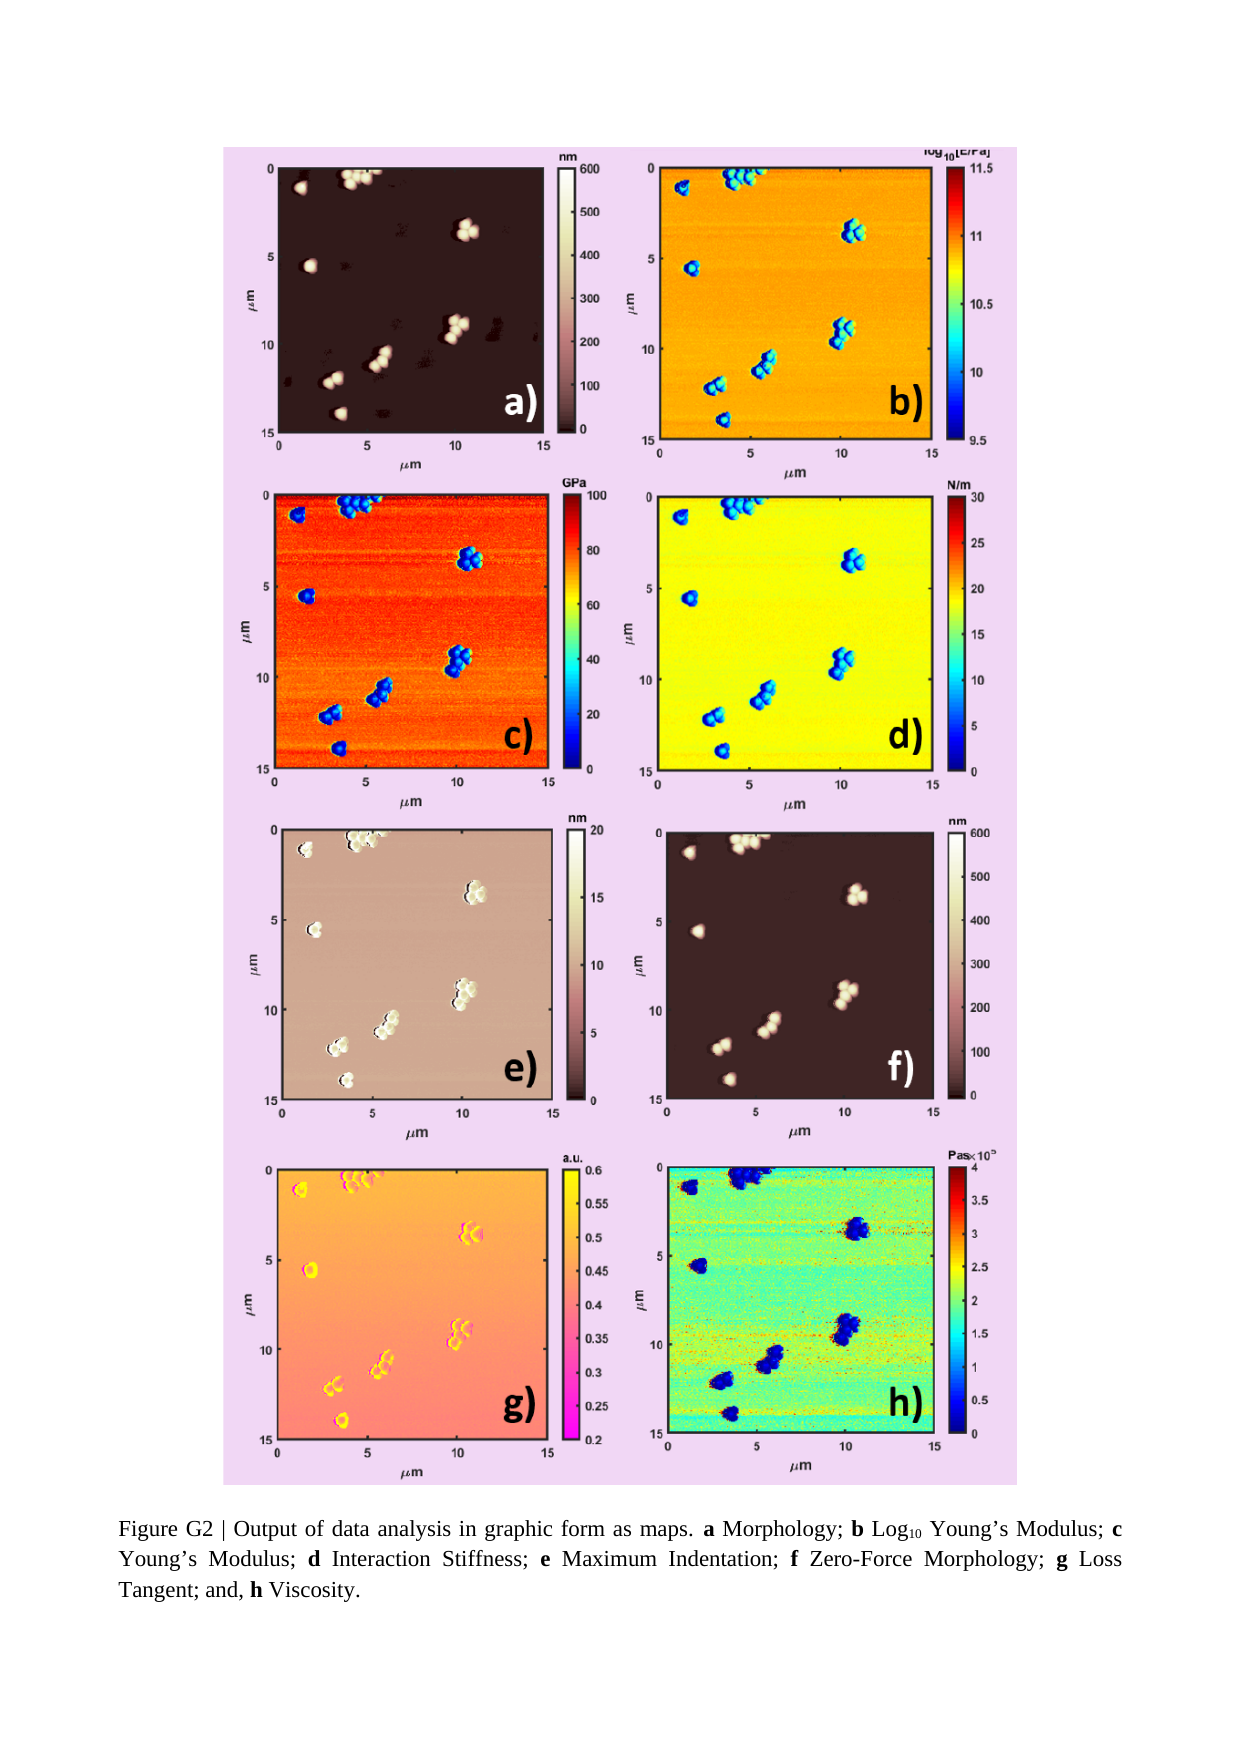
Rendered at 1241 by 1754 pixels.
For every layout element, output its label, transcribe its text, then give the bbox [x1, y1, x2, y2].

text Figure G2 | Output of data analysis in graphic form as maps. a Morphology; b Log10 Young’s Modulus; c Young’s Modulus; d Interaction Stiffness; e Maximum Indentation; f Zero-Force Morphology; g Loss Tangent; and, h Viscosity. [118, 1515, 1122, 1602]
picture [223, 147, 1017, 1485]
